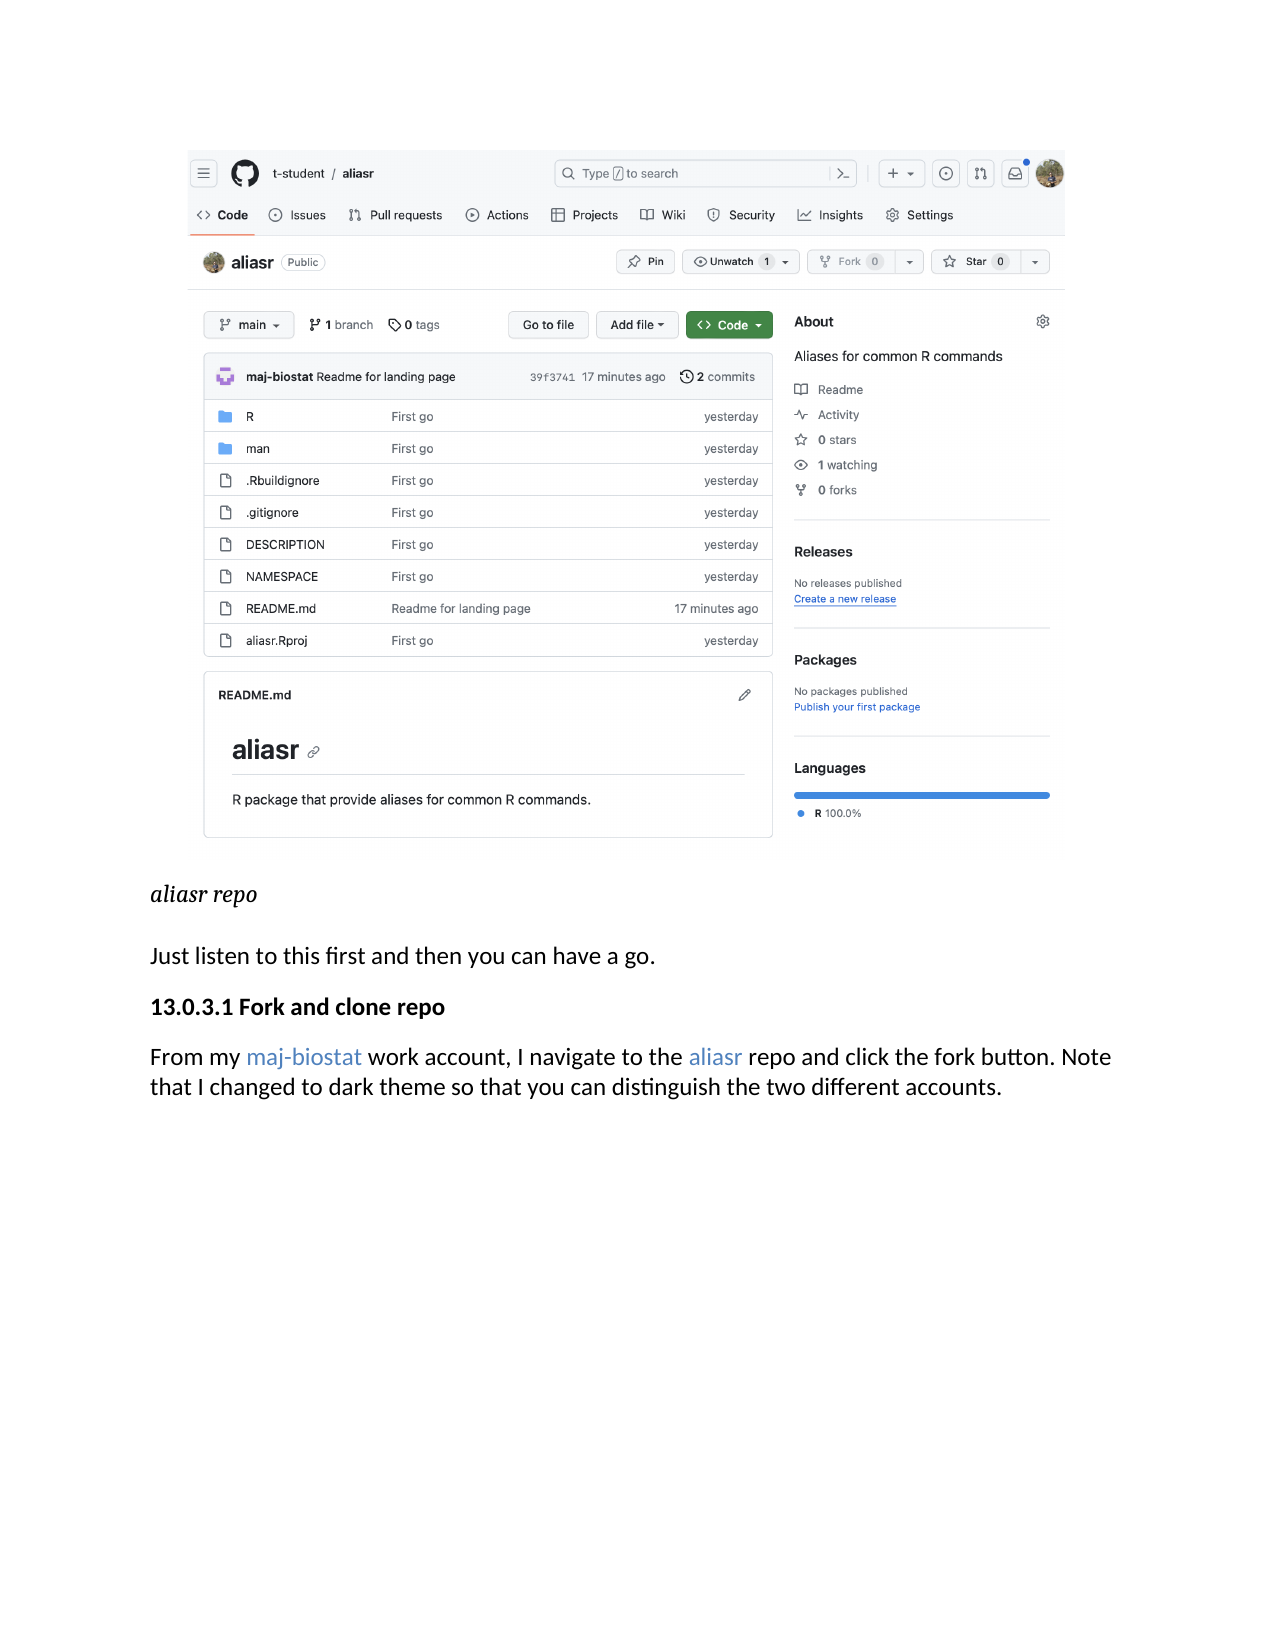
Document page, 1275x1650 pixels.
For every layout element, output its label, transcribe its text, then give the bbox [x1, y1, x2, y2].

table_header aliasr repo [139, 150, 1114, 921]
text From my maj-biostat work account, I navigate to the aliasr repo and click the fork button. Note that I changed to dark theme so that you can distinguish the two different accounts. [150, 1041, 1125, 1102]
picture [187, 150, 1065, 860]
subtitle 13.0.3.1 Fork and clone repo [150, 991, 1125, 1022]
text Just listen to this first and then you can have a go. [150, 940, 1125, 971]
